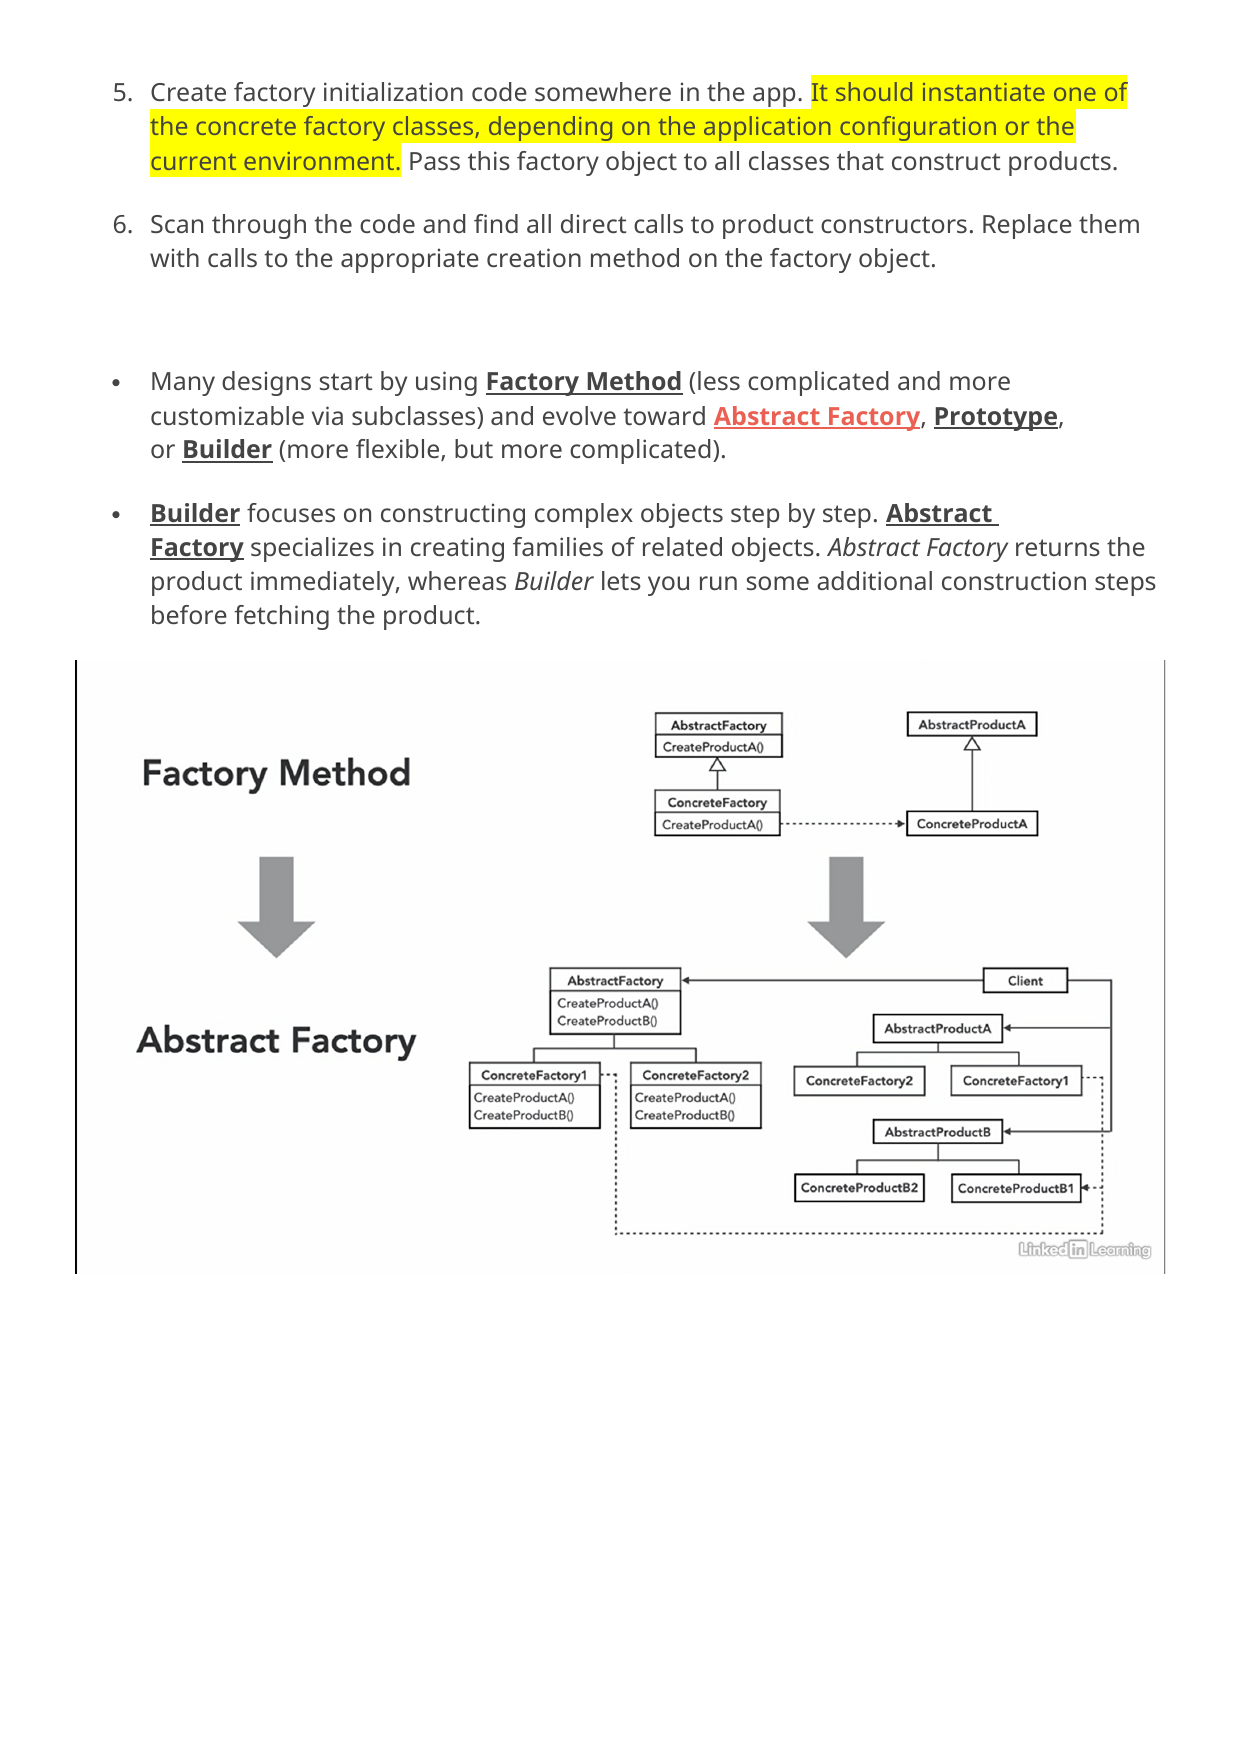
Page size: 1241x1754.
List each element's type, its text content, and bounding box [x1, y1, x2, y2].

list Create factory initialization code somewhere in the app. It should instantiate one of the concrete factory classes, depending on the application configuration or the current environment. Pass this factory object to all classes that construct products. [112, 75, 811, 177]
list Scan through the code and find all direct calls to product constructors. Replace them with calls to the appropriate creation method on the factory object. [112, 206, 1165, 274]
list Create factory initialization code somewhere in the app. It should instantiate one of the concrete factory classes, depending on the application configuration or the current environment. Pass this factory object to all classes that construct products. [401, 75, 1165, 177]
picture [75, 660, 1166, 1274]
list Builder focuses on constructing complex objects step by step. Abstract Factory specializes in creating families of related objects. Abstract Factory returns the product immediately, whereas Builder lets you run some additional construction steps before fetching the product. [112, 495, 1165, 632]
list Many designs start by using Factory Method (less complicated and more customizable via subclasses) and evolve toward Abstract Factory, Prototype, or Builder (more flexible, but more complicated). [112, 364, 1165, 466]
